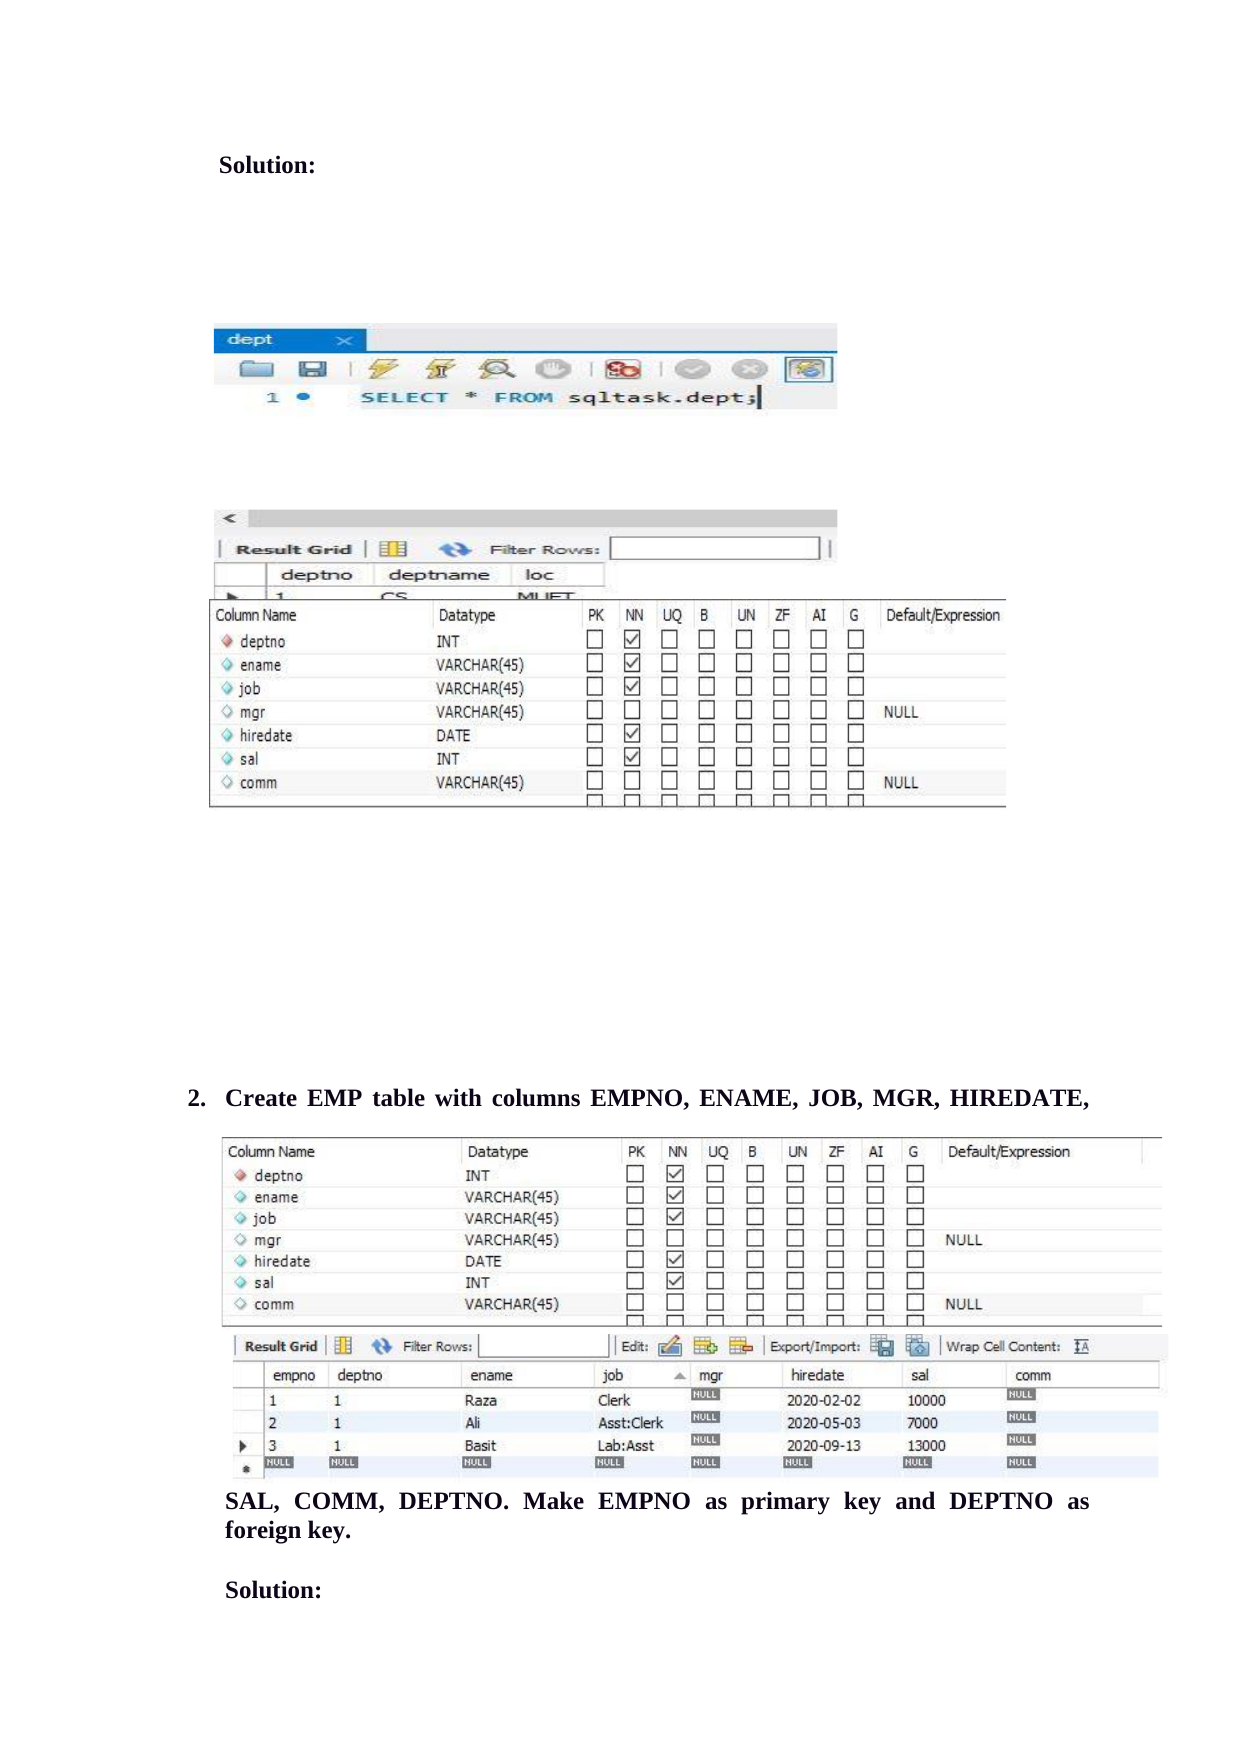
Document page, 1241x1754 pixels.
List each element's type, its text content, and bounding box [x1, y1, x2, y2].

picture [232, 1334, 1169, 1487]
text Solution: [225, 1575, 1090, 1604]
text Solution: [187, 150, 1090, 179]
picture [209, 323, 1007, 812]
picture [221, 1137, 1163, 1331]
